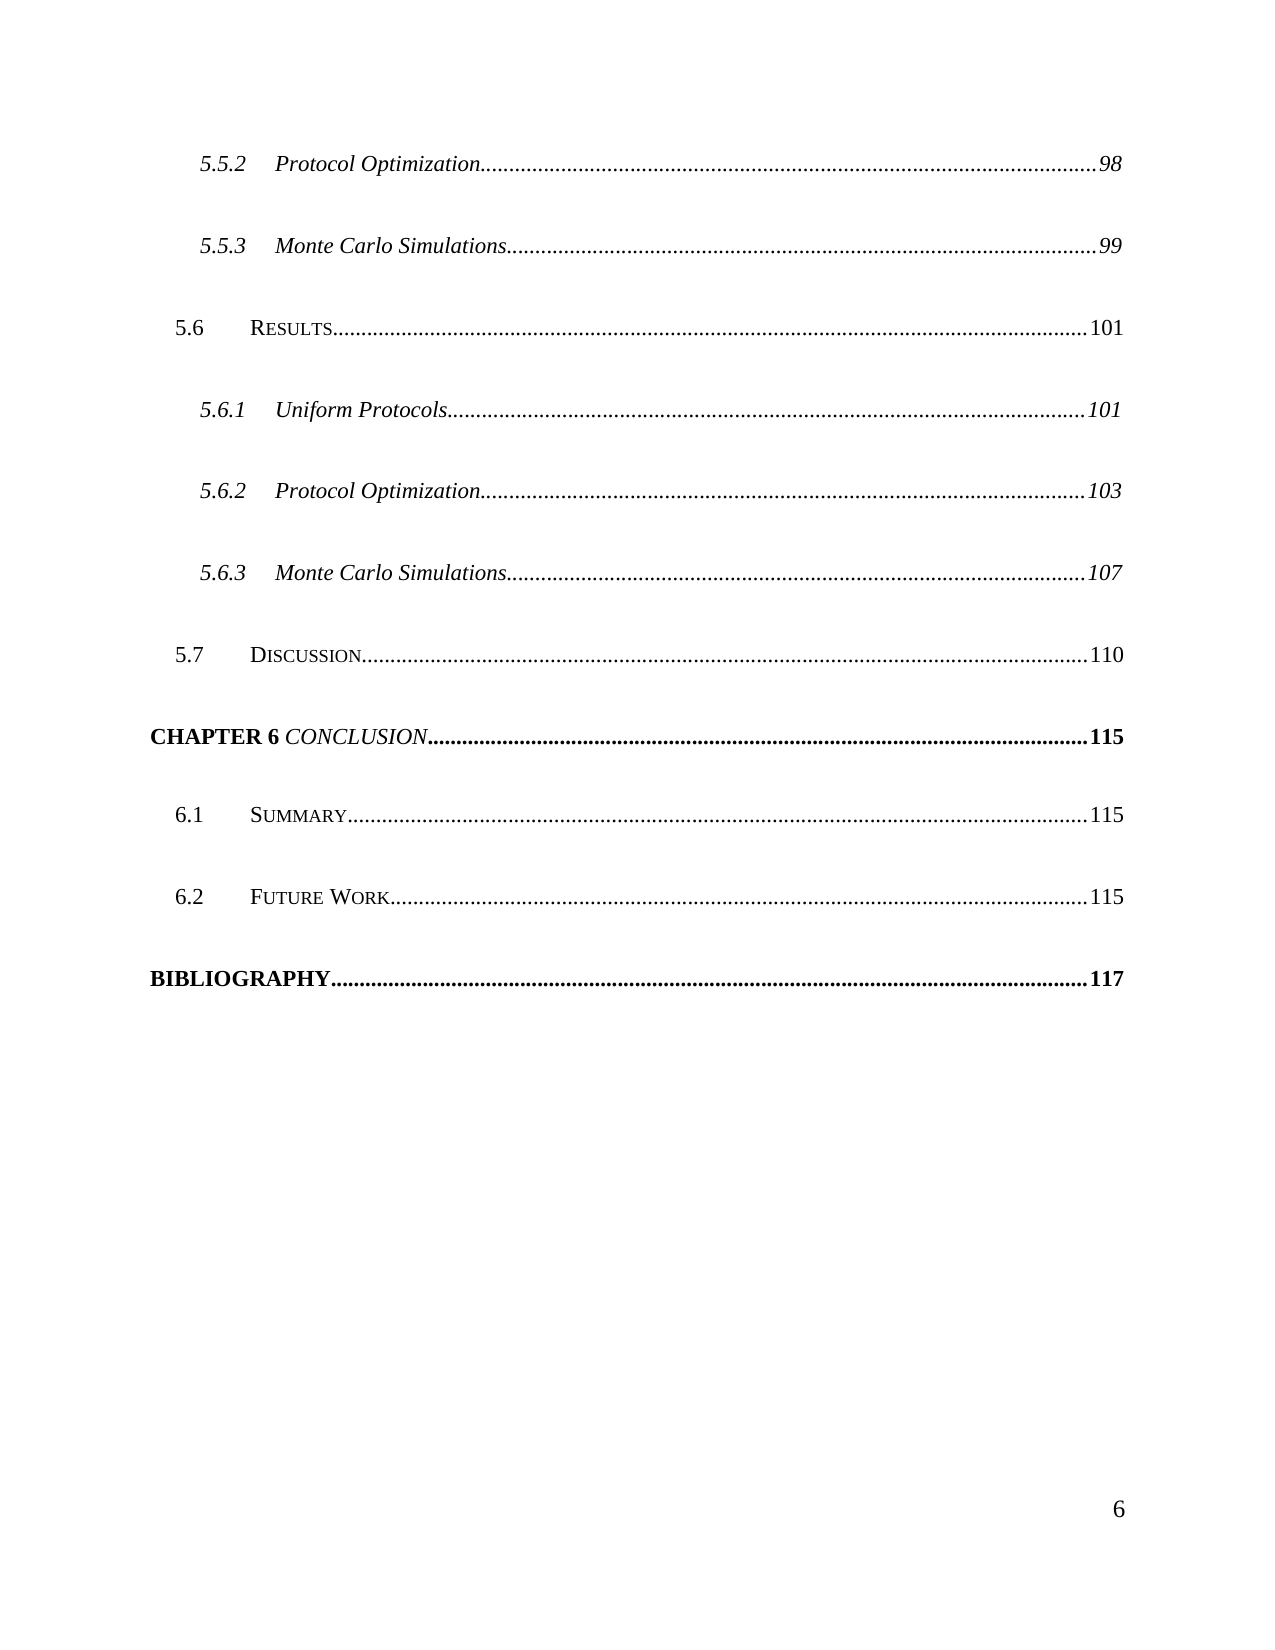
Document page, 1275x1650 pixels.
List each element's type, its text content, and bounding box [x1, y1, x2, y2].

text 5.5.3 Monte Carlo Simulations 99 [200, 232, 1125, 258]
text Bibliography 117 [150, 964, 1125, 991]
text 5.6.1 Uniform Protocols 101 [200, 396, 1125, 422]
text 5.6.3 Monte Carlo Simulations 107 [200, 559, 1125, 586]
text 5.6.2 Protocol Optimization 103 [200, 477, 1125, 504]
text 5.6 Results 101 [175, 314, 1125, 340]
text 6.1 Summary 115 [175, 801, 1125, 827]
text 5.7 Discussion 110 [175, 641, 1125, 668]
text 6.2 Future Work 115 [175, 883, 1125, 909]
text 5.5.2 Protocol Optimization 98 [200, 150, 1125, 176]
text Chapter 6 Conclusion 115 [150, 723, 1125, 749]
